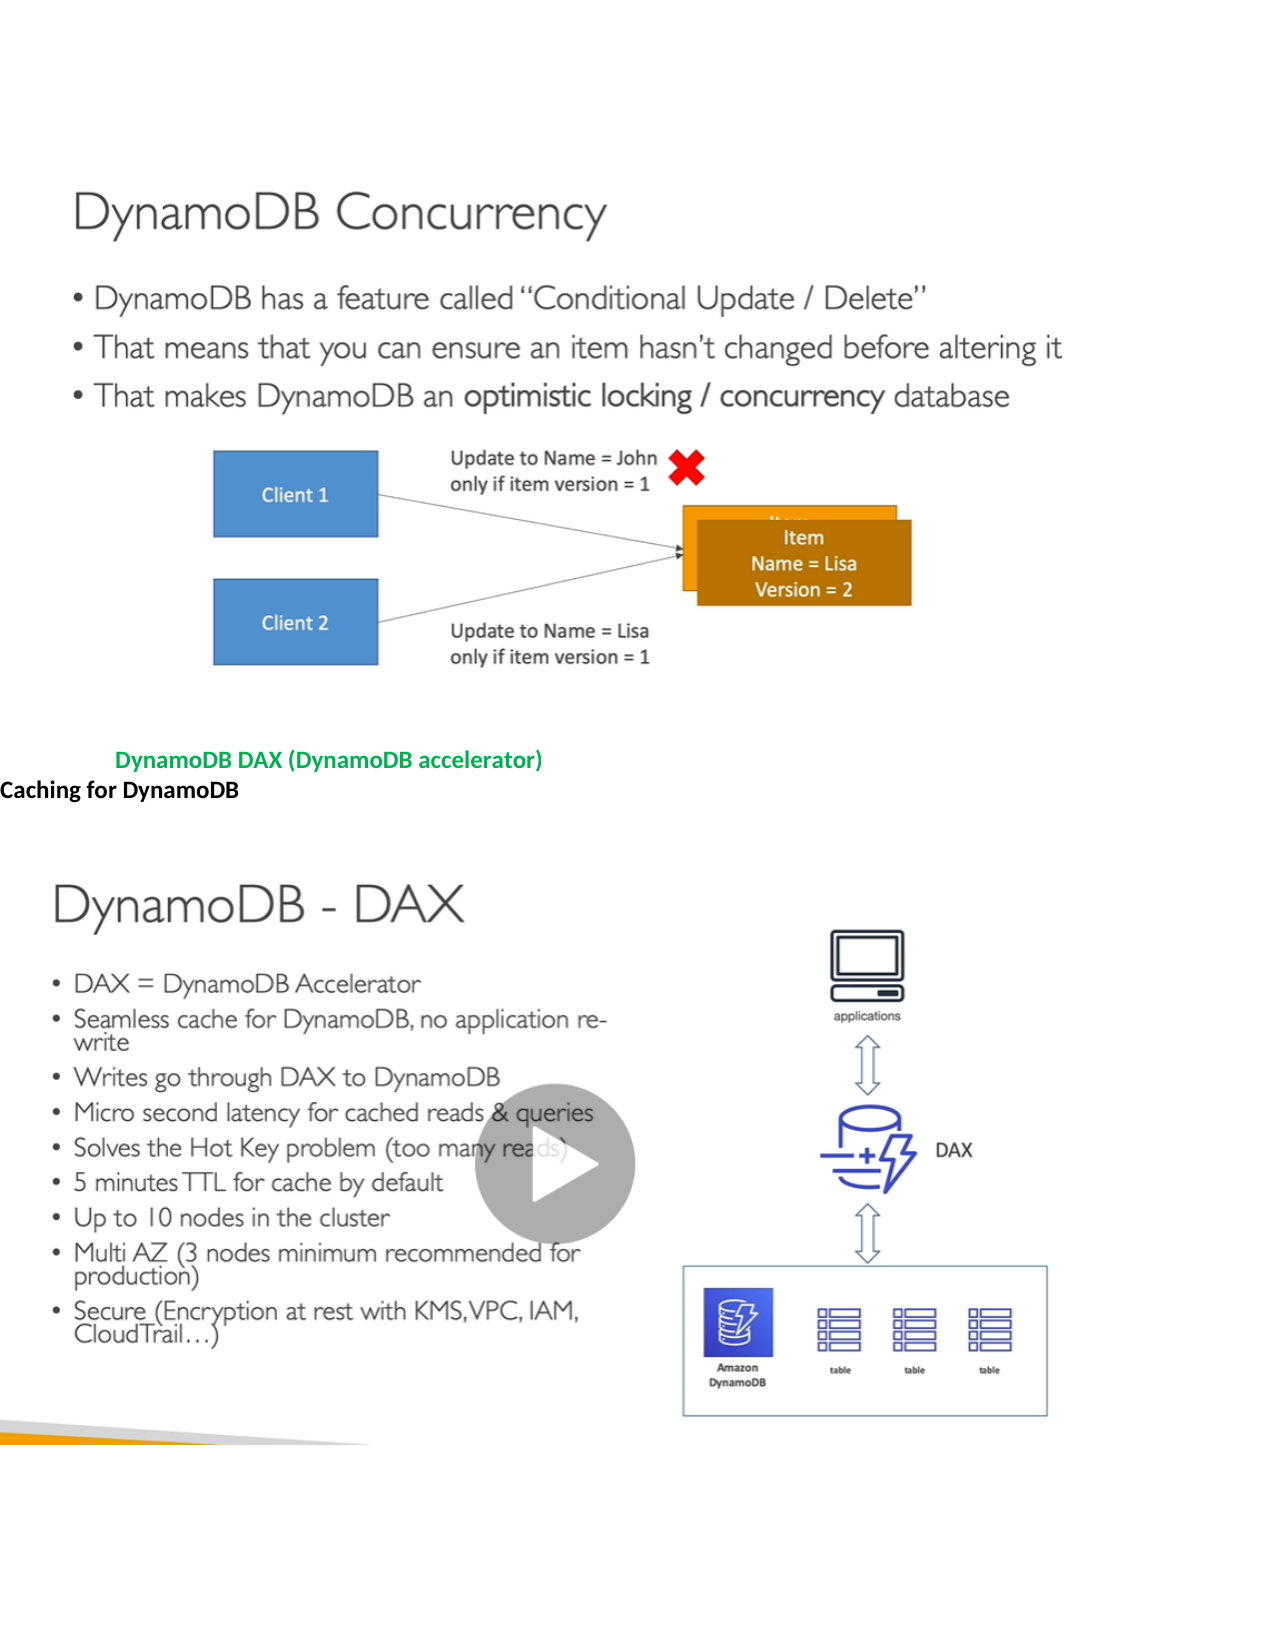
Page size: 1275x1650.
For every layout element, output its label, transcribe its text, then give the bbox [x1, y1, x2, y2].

picture [0, 150, 1125, 709]
text DynamoDB DAX (DynamoDB accelerator) [0, 744, 1125, 774]
picture [0, 835, 1125, 1445]
text Caching for DynamoDB [0, 774, 1125, 805]
